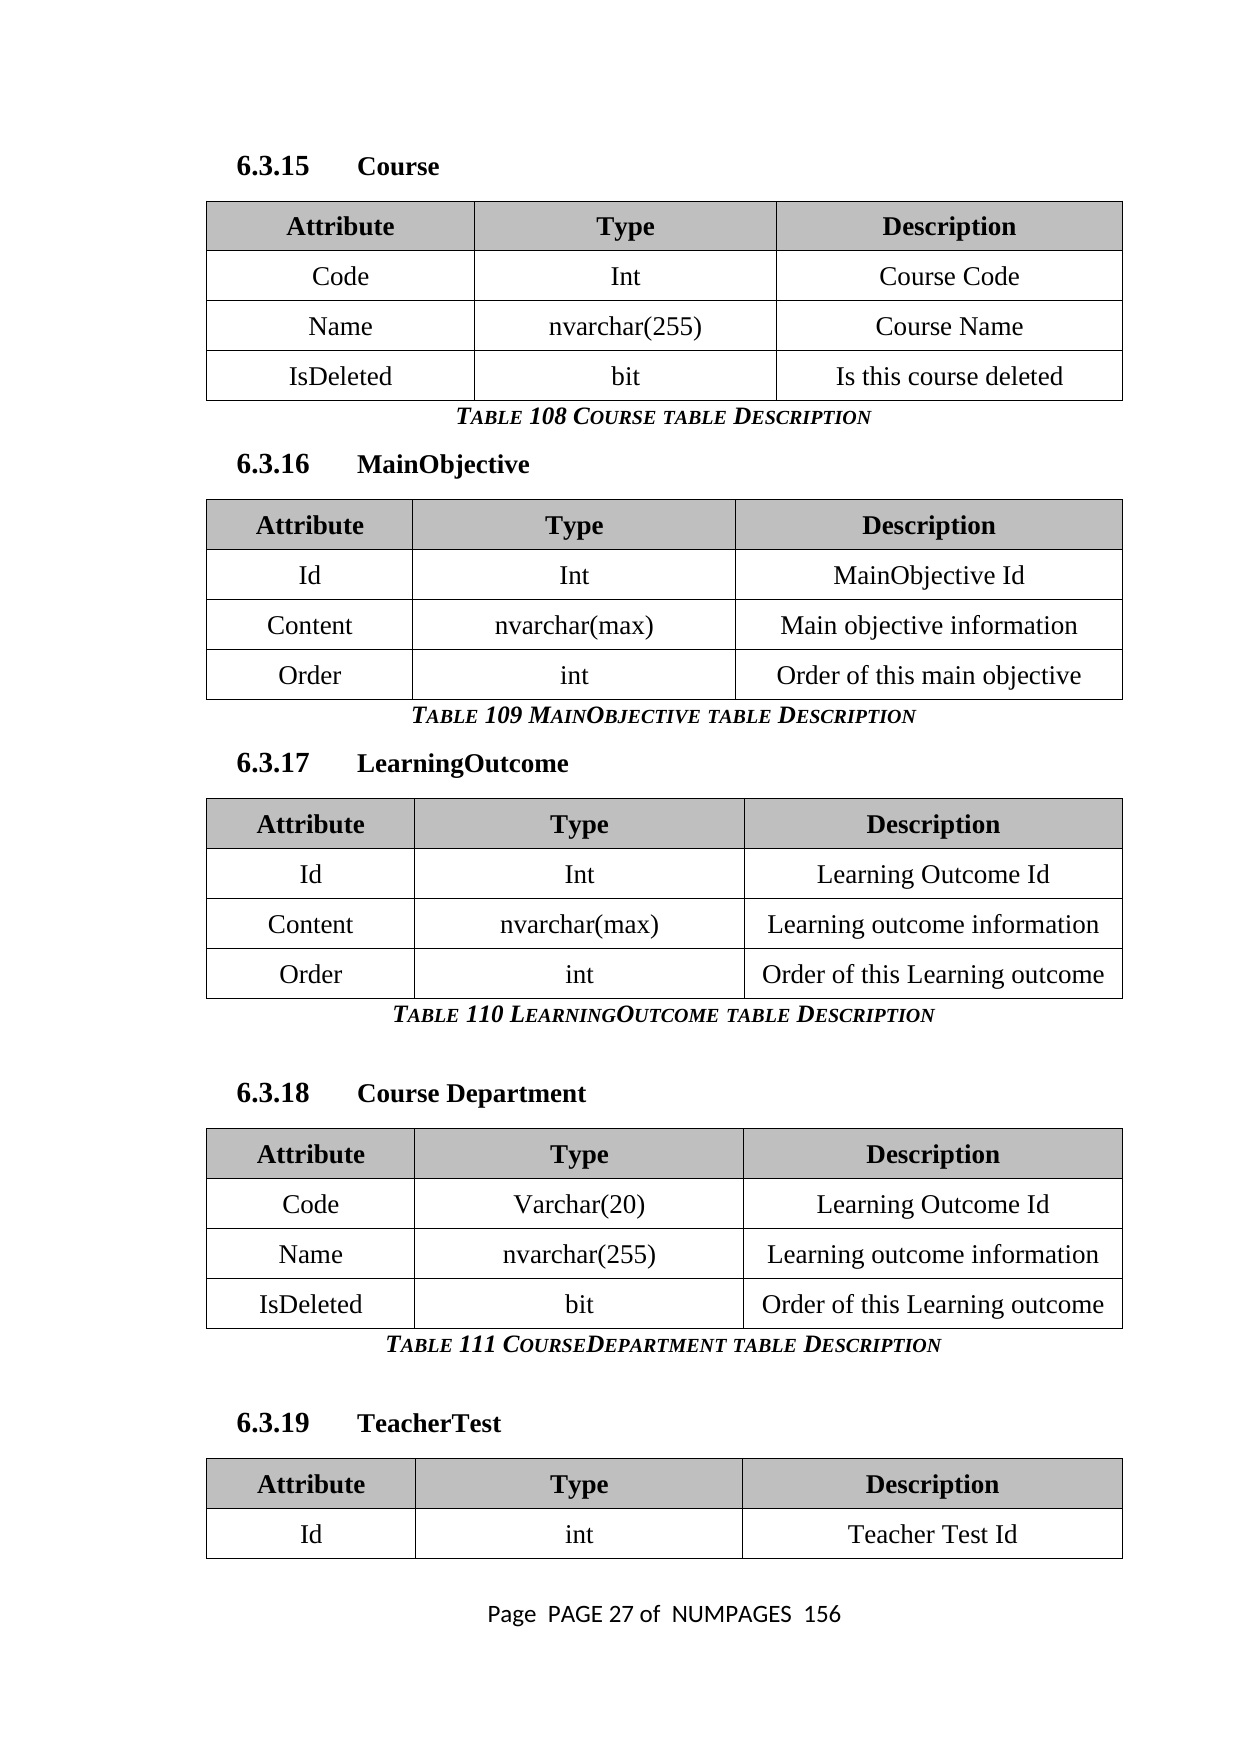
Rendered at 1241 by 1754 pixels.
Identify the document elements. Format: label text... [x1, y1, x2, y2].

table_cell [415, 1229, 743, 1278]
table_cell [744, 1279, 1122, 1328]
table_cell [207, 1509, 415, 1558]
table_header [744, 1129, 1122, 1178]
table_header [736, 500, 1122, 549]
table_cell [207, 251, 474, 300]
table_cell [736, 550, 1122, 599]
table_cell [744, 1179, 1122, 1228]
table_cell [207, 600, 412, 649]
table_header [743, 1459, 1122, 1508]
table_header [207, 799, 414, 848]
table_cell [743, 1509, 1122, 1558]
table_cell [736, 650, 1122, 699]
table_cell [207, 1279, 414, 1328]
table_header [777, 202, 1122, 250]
subtitle MainObjective [207, 447, 1122, 480]
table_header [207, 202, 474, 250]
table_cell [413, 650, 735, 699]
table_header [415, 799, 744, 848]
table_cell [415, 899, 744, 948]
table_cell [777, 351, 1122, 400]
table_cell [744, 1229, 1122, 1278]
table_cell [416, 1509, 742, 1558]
subtitle TeacherTest [207, 1405, 1122, 1439]
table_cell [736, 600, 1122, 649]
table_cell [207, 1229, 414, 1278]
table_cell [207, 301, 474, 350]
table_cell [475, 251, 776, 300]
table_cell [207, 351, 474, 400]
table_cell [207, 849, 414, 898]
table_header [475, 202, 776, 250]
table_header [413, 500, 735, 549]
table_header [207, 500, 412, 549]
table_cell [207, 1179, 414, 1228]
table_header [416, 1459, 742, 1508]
subtitle Course [207, 148, 1122, 181]
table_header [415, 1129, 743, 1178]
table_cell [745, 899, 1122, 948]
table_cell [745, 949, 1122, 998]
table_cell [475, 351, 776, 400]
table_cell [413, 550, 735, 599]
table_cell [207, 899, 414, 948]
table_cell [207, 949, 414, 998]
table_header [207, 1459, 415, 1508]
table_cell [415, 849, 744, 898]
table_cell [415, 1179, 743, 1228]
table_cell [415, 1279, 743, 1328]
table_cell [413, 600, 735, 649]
subtitle Course Department [207, 1075, 1122, 1109]
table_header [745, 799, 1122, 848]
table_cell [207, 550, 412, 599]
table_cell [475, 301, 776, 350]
subtitle LearningOutcome [207, 745, 1122, 779]
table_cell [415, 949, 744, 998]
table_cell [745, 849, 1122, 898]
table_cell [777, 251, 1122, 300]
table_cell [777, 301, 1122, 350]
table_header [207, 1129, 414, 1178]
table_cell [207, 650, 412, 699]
